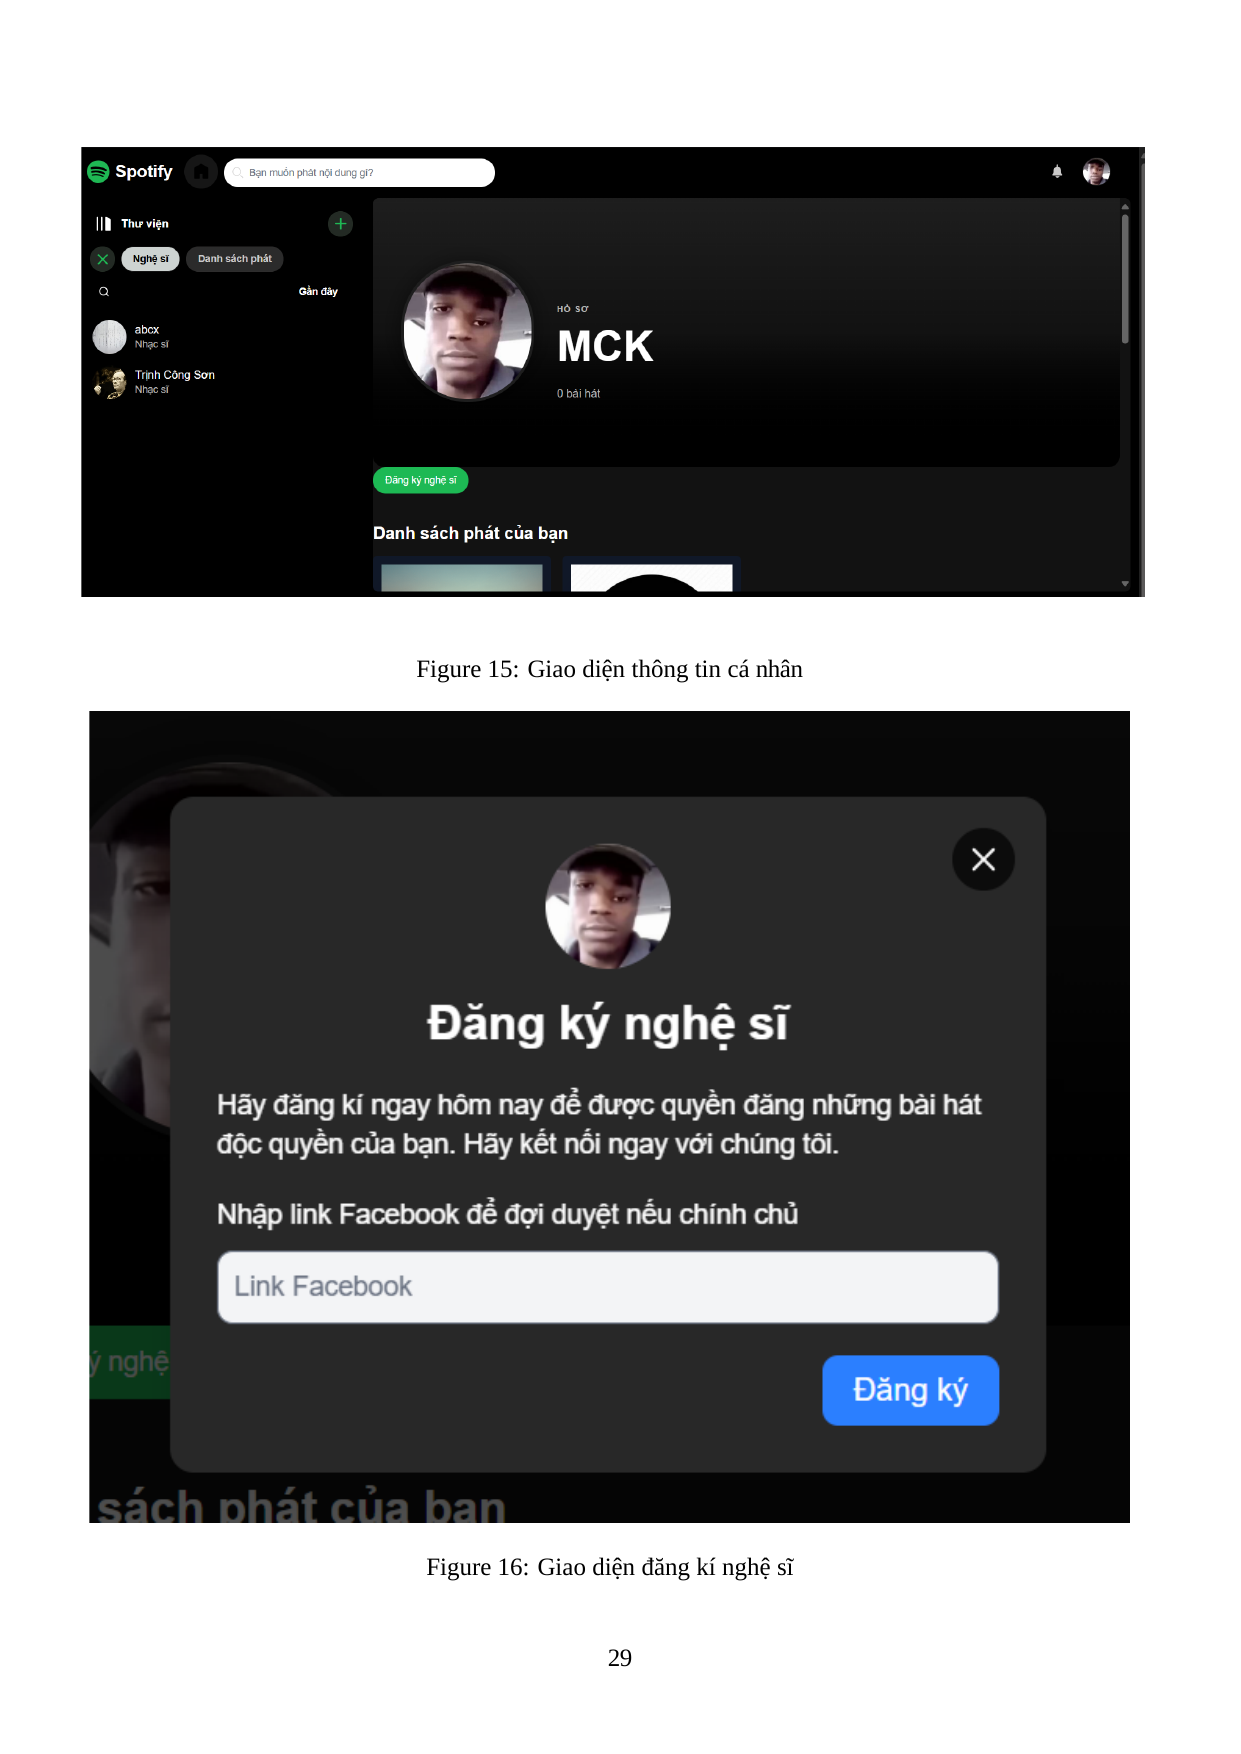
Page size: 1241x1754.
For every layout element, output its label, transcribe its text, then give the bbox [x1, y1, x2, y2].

text Figure 16: Giao diện đăng kí nghệ sĩ [88, 1552, 1131, 1580]
picture [89, 711, 1130, 1523]
picture [81, 147, 1145, 597]
text Figure 15: Giao diện thông tin cá nhân [88, 654, 1131, 683]
